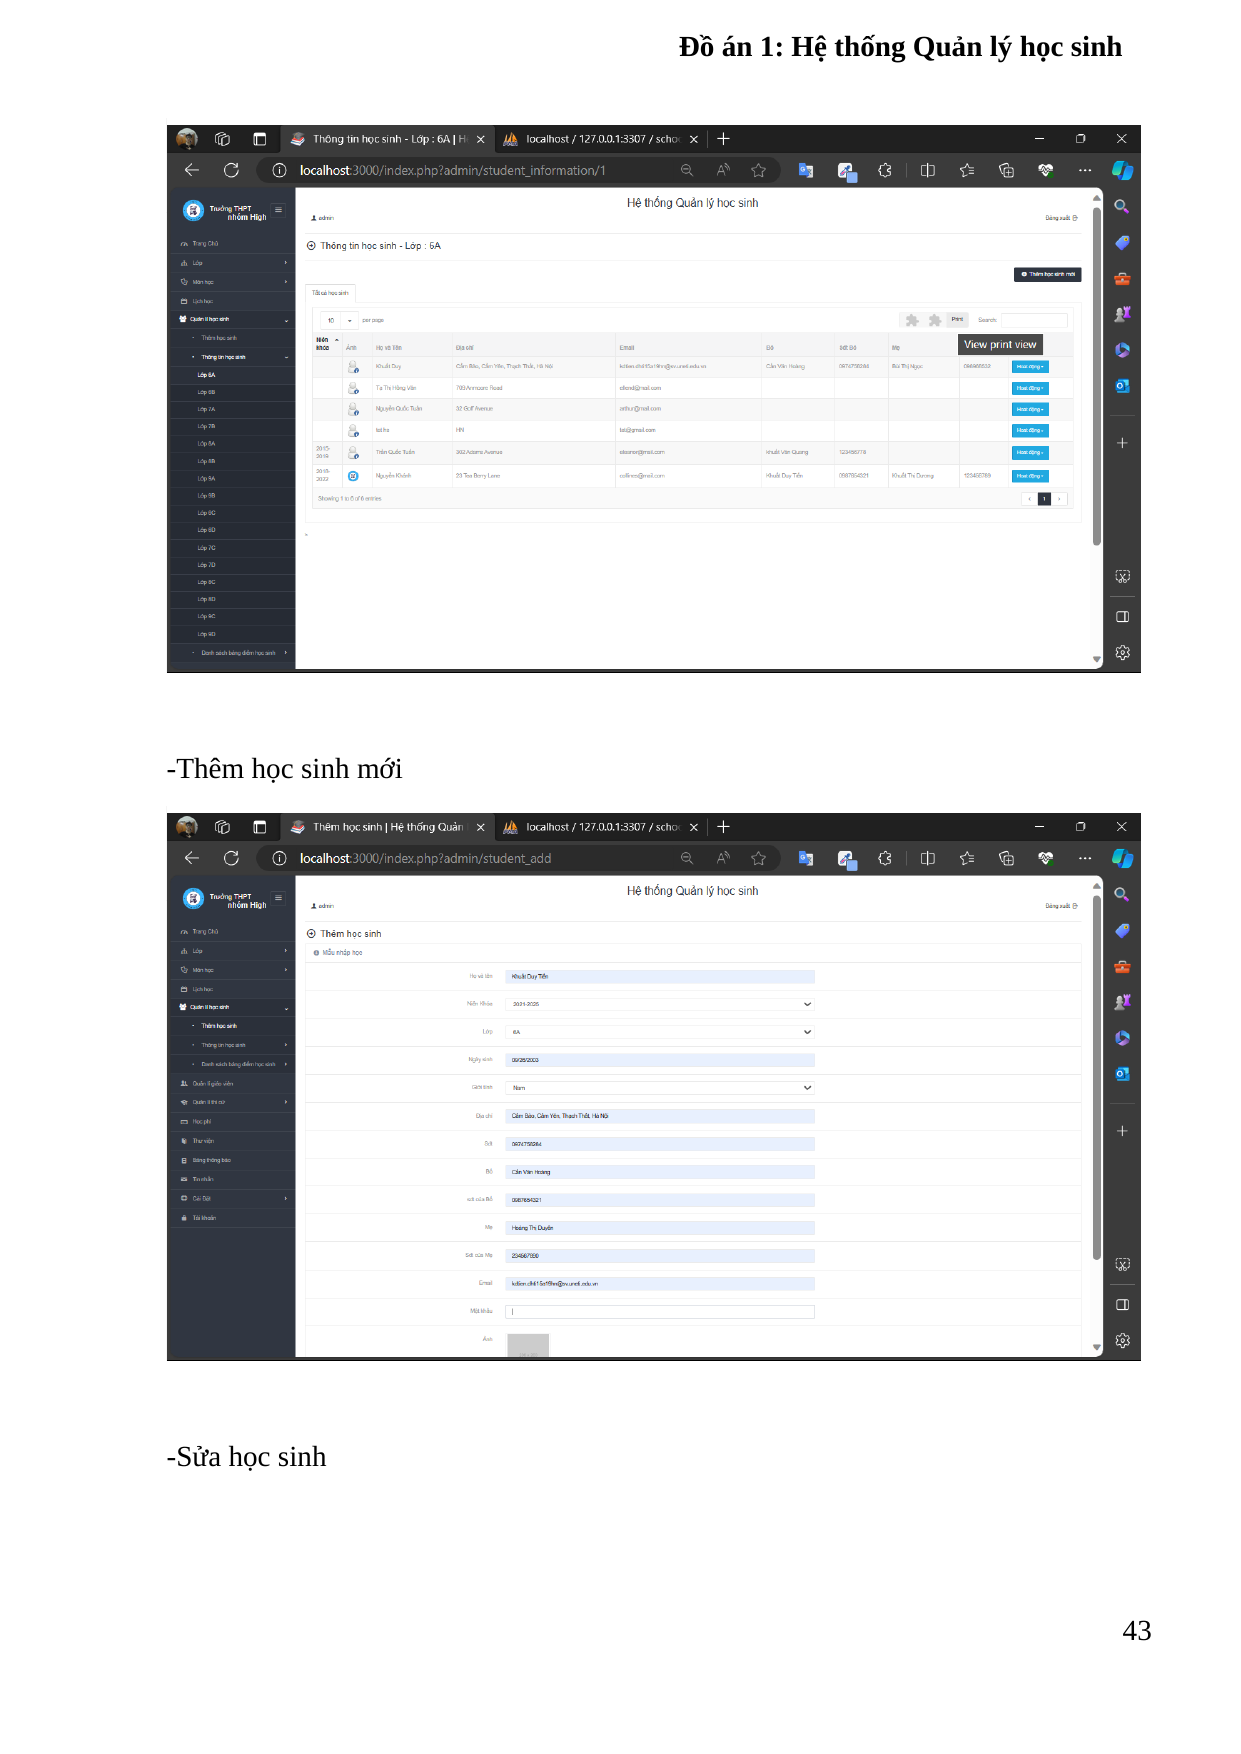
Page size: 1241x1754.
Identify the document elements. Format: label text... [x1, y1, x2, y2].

text -Sửa học sinh [138, 1439, 1122, 1473]
text -Thêm học sinh mới [138, 751, 1122, 784]
picture [166, 118, 1141, 673]
picture [166, 806, 1141, 1361]
